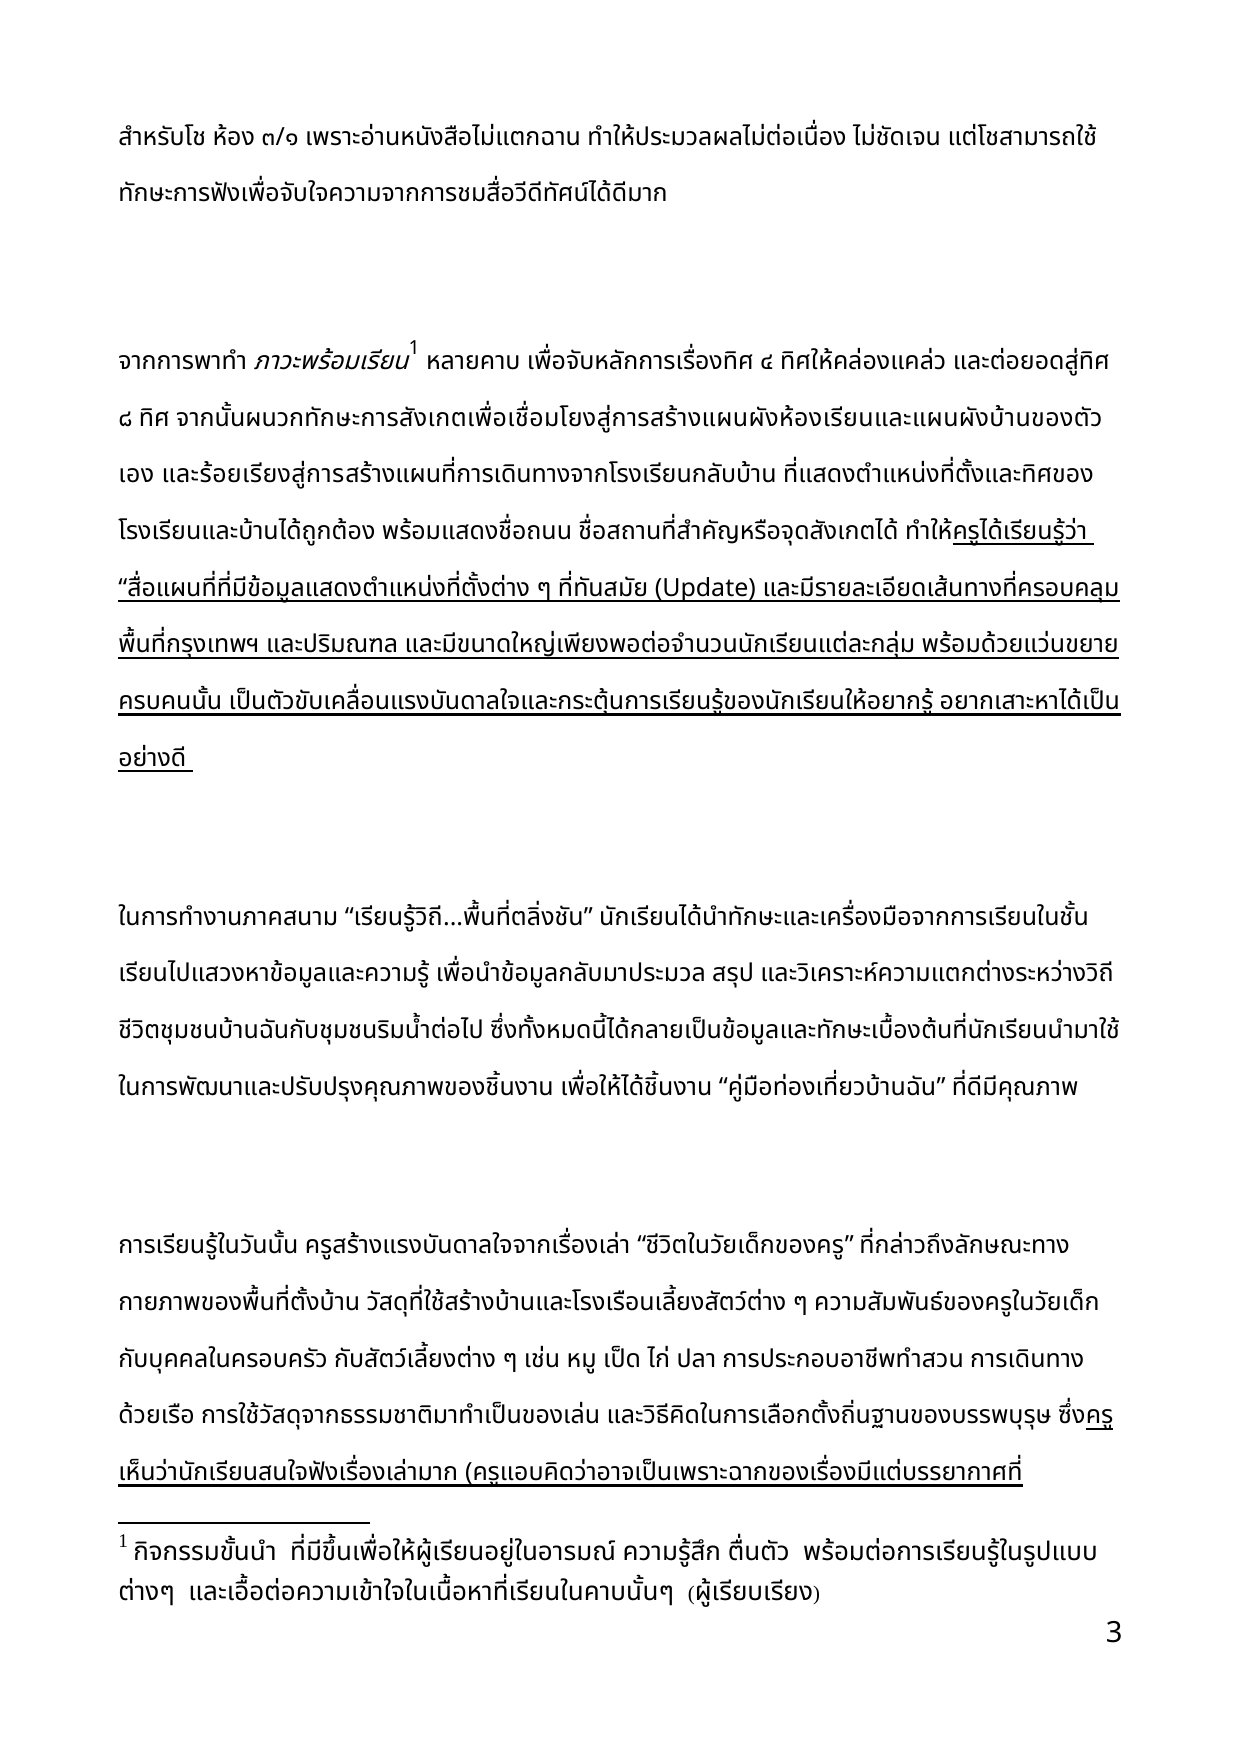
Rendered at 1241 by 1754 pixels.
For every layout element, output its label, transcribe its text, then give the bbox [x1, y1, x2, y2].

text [118, 1227, 1122, 1492]
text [118, 118, 1122, 213]
text จากการพาทำ ภาวะพร้อมเรียน หลายคาบ เพื่อจับหลักการเรื่องทิศ ๔ ทิศให้คล่องแคล่ว และต่อยอดสู่ทิศ ๘ ทิศ จากนั้นผนวกทักษะการสังเกตเพื่อเชื่อมโยงสู่การสร้างแผนผังห้องเรียนและแผนผังบ้านของตัวเอง และร้อยเรียงสู่การสร้างแผนที่การเดินทางจากโรงเรียนกลับบ้าน ที่แสดงตำแหน่งที่ตั้งและทิศของโรงเรียนและบ้านได้ถูกต้อง พร้อมแสดงชื่อถนน ชื่อสถานที่สำคัญหรือจุดสังเกตได้ ทำให้ครูได้เรียนรู้ว่า “สื่อแผนที่ที่มีข้อมูลแสดงตำแหน่งที่ตั้งต่าง ๆ ที่ทันสมัย (Update) และมีรายละเอียดเส้นทางที่ครอบคลุมพื้นที่กรุงเทพฯ และปริมณฑล และมีขนาดใหญ่เพียงพอต่อจำนวนนักเรียนแต่ละกลุ่ม พร้อมด้วยแว่นขยายครบคนนั้น เป็นตัวขับเคลื่อนแรงบันดาลใจและกระตุ้นการเรียนรู้ของนักเรียนให้อยากรู้ อยากเสาะหาได้เป็นอย่างดี [118, 334, 1122, 777]
text ในการทำงานภาคสนาม “เรียนรู้วิถี...พื้นที่ตลิ่งชัน” นักเรียนได้นำทักษะและเครื่องมือจากการเรียนในชั้นเรียนไปแสวงหาข้อมูลและความรู้ เพื่อนำข้อมูลกลับมาประมวล สรุป และวิเคราะห์ความแตกต่างระหว่างวิถีชีวิตชุมชนบ้านฉันกับชุมชนริมน้ำต่อไป ซึ่งทั้งหมดนี้ได้กลายเป็นข้อมูลและทักษะเบื้องต้นที่นักเรียนนำมาใช้ในการพัฒนาและปรับปรุงคุณภาพของชิ้นงาน เพื่อให้ได้ชิ้นงาน “คู่มือท่องเที่ยวบ้านฉัน” ที่ดีมีคุณภาพ [118, 898, 1122, 1106]
